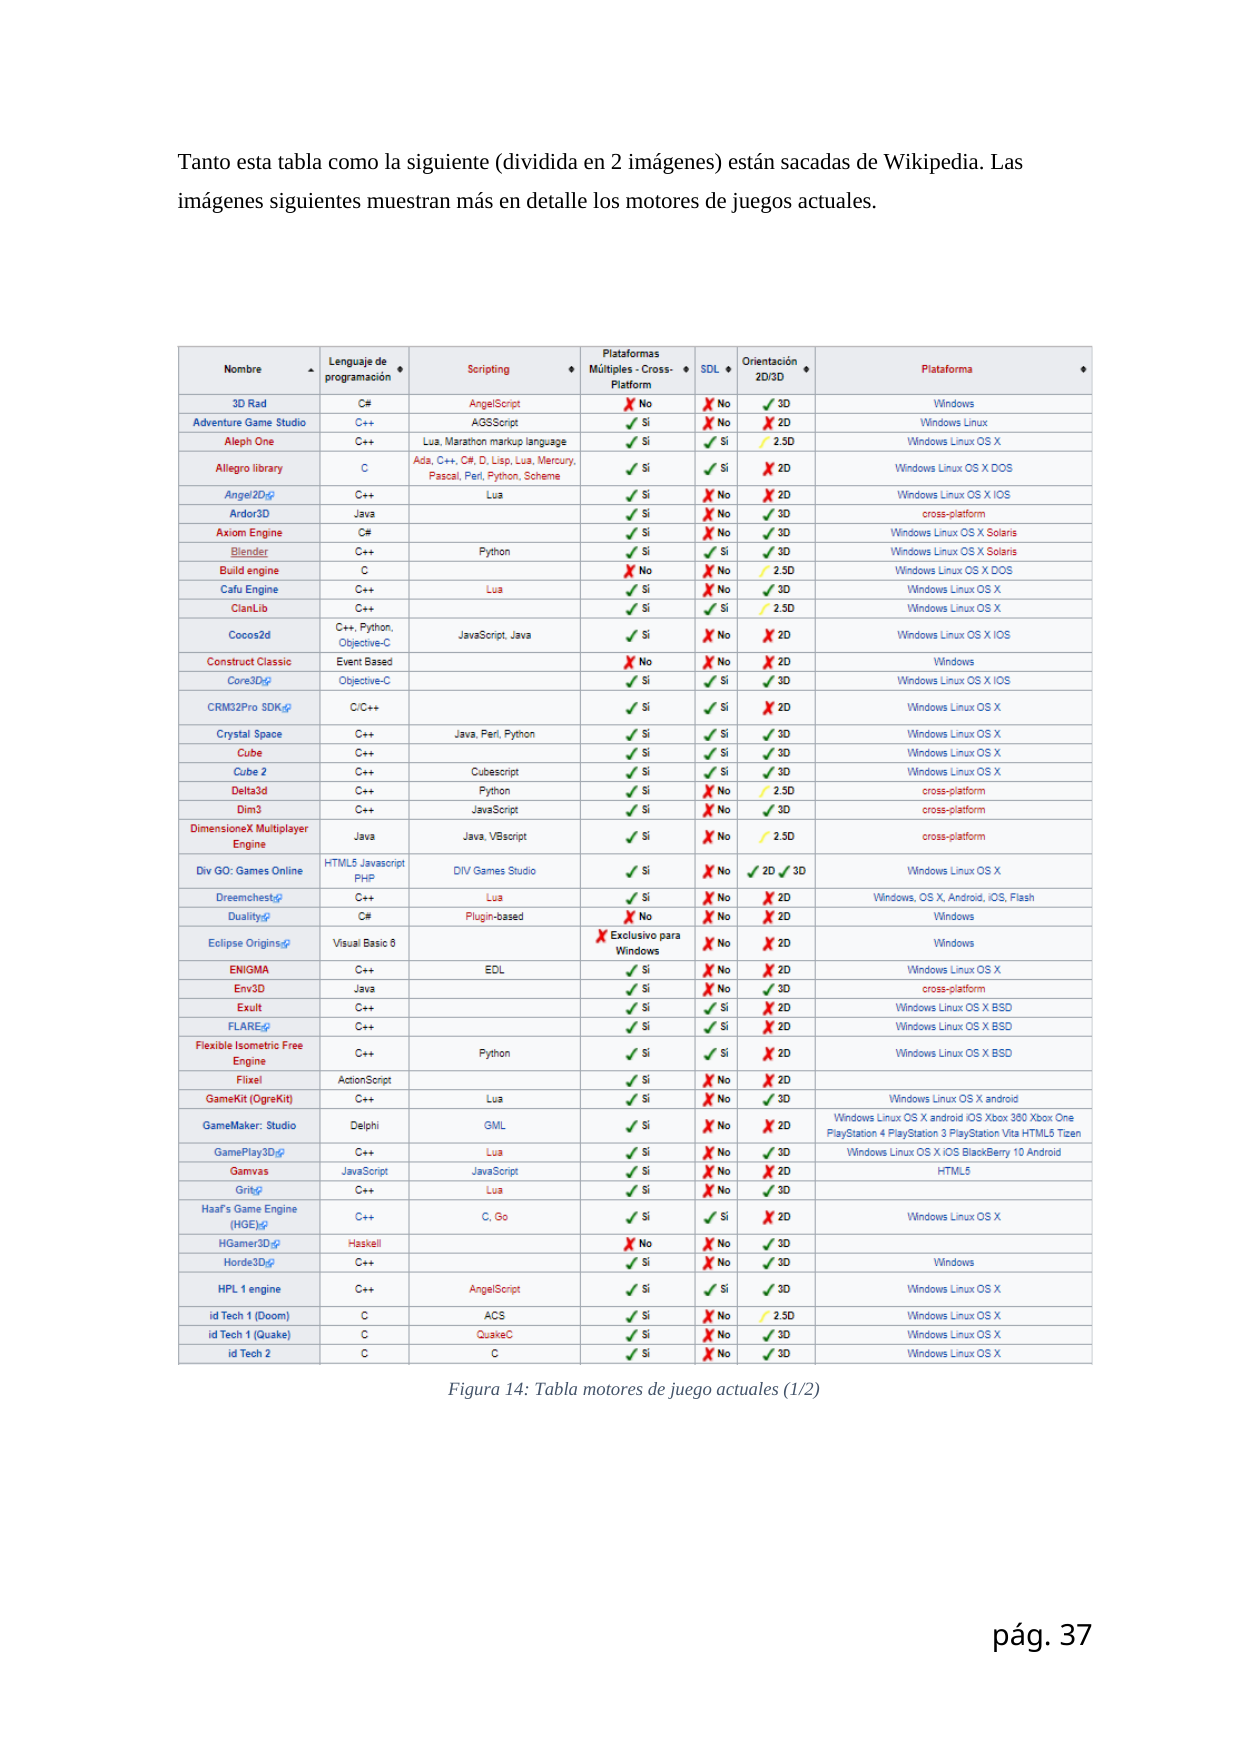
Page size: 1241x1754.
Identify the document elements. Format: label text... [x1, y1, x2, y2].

text Tanto esta tabla como la siguiente (dividida en 2 imágenes) están sacadas de Wikipedia. Las imágenes siguientes muestran más en detalle los motores de juegos actuales. [177, 148, 1092, 213]
picture [177, 345, 1093, 1365]
